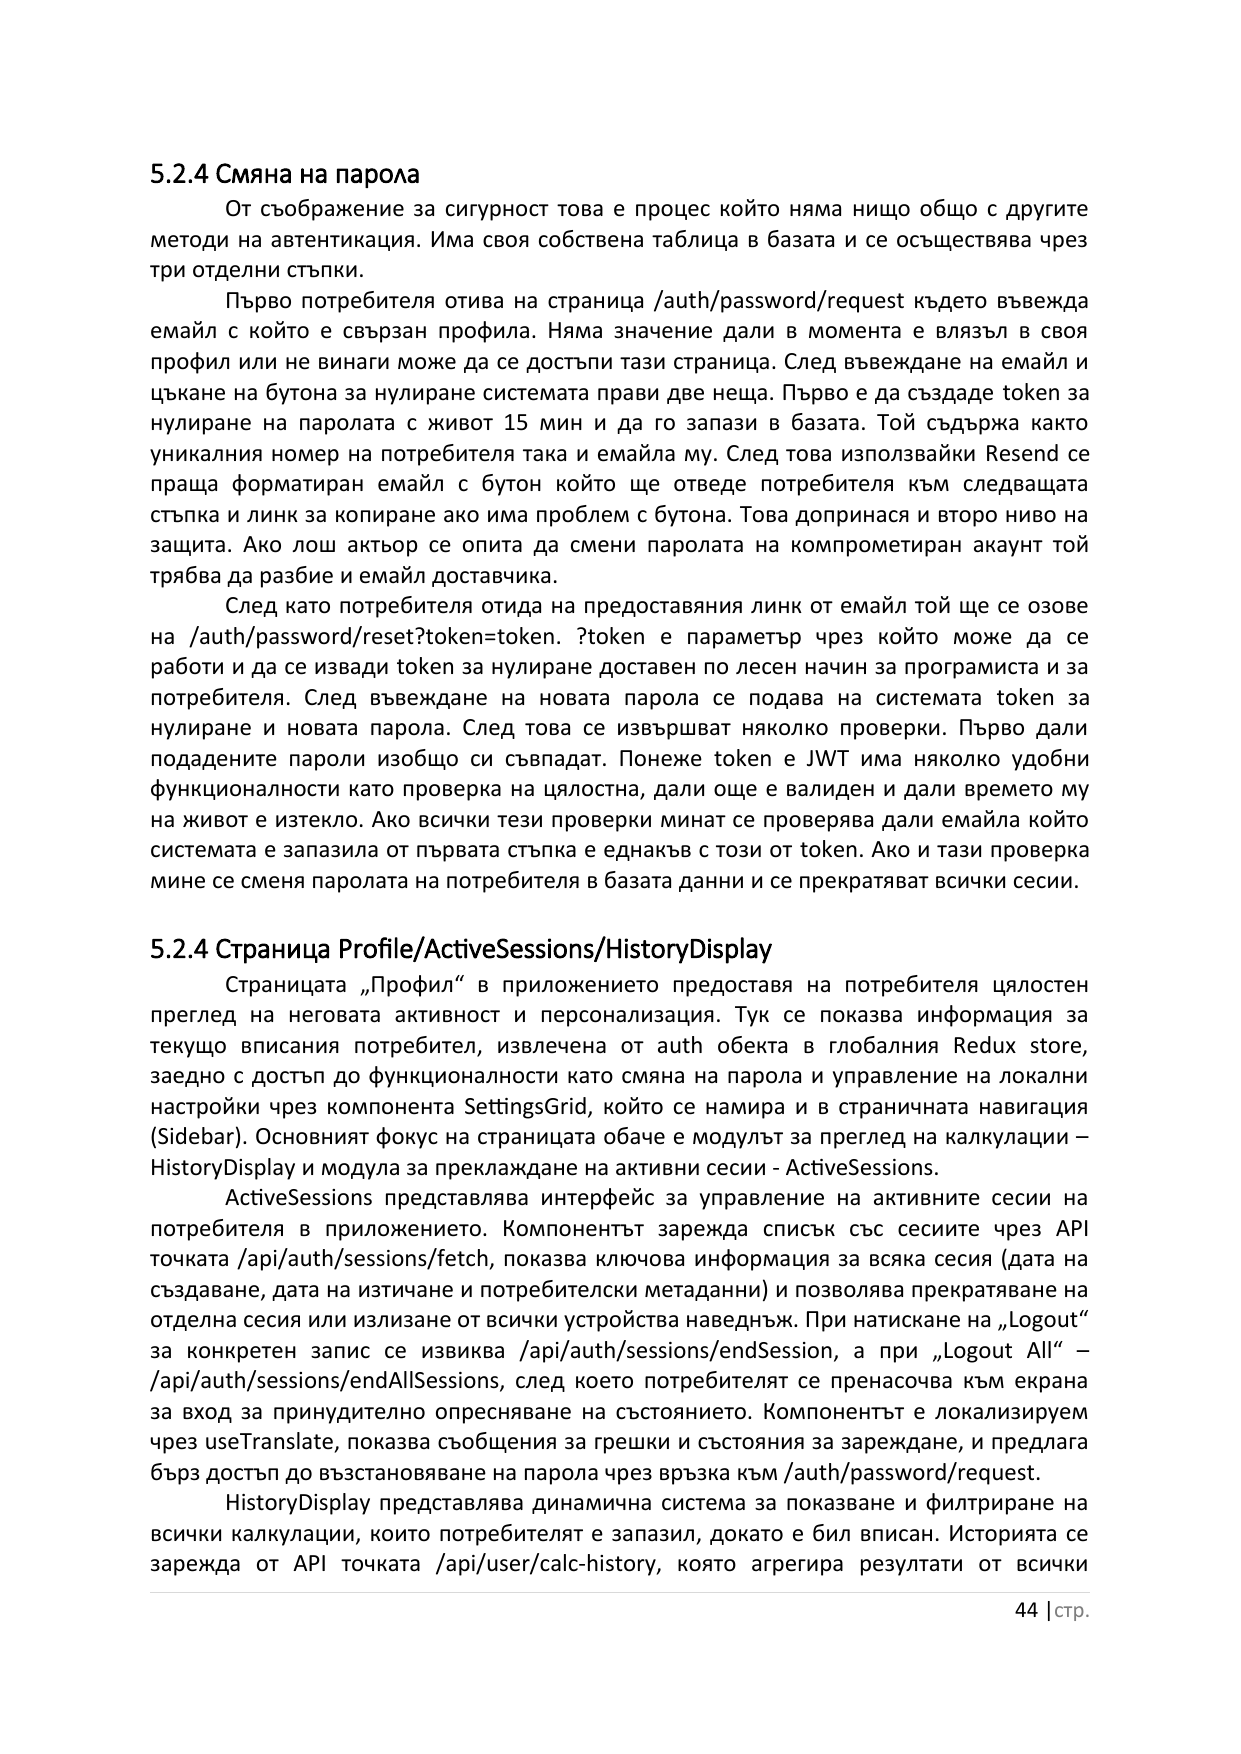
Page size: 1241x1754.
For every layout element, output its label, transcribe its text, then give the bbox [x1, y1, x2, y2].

subtitle 5.2.4 Смяна на парола [150, 154, 1090, 190]
text Първо потребителя отива на страница /auth/password/request където въвежда емайл с който е свързан профила. Няма значение дали в момента е влязъл в своя профил или не винаги може да се достъпи тази страница. След въвеждане на емайл и цъкане на бутона за нулиране системата прави две неща. Първо е да създаде token за нулиране на паролата с живот 15 мин и да го запази в базата. Той съдържа както уникалния номер на потребителя така и емайла му. След това използвайки Resend се праща форматиран емайл с бутон който ще отведе потребителя към следващата стъпка и линк за копиране ако има проблем с бутона. Това допринася и второ ниво на защита. Ако лош актьор се опита да смени паролата на компрометиран акаунт той трябва да разбие и емайл доставчика. [150, 284, 1090, 589]
text След като потребителя отида на предоставяния линк от емайл той ще се озове на /auth/password/reset?token=token. ?token е параметър чрез който може да се работи и да се извади token за нулиране доставен по лесен начин за програмиста и за потребителя. След въвеждане на новата парола се подава на системата token за нулиране и новата парола. След това се извършват няколко проверки. Първо дали подадените пароли изобщо си съвпадат. Понеже token е JWT има няколко удобни функционалности като проверка на цялостна, дали още е валиден и дали времето му на живот е изтекло. Ако всички тези проверки минат се проверява дали емайла който системата е запазила от първата стъпка е еднакъв с този от token. Ако и тази проверка мине се сменя паролата на потребителя в базата данни и се прекратяват всички сесии. [150, 589, 1090, 894]
text ActiveSessions представлява интерфейс за управление на активните сесии на потребителя в приложението. Компонентът зарежда списък със сесиите чрез API точката /api/auth/sessions/fetch, показва ключова информация за всяка сесия (дата на създаване, дата на изтичане и потребителски метаданни) и позволява прекратяване на отделна сесия или излизане от всички устройства наведнъж. При натискане на „Logout“ за конкретен запис се извиква /api/auth/sessions/endSession, а при „Logout All“ – /api/auth/sessions/endAllSessions, след което потребителят се пренасочва към екрана за вход за принудително опресняване на състоянието. Компонентът е локализируем чрез useTranslate, показва съобщения за грешки и състояния за зареждане, и предлага бърз достъп до възстановяване на парола чрез връзка към /auth/password/request. [150, 1181, 1090, 1487]
subtitle 5.2.4 Страница Profile/ActiveSessions/HistoryDisplay [150, 929, 1090, 965]
text От съображение за сигурност това е процес който няма нищо общо с другите методи на автентикация. Има своя собствена таблица в базата и се осъществява чрез три отделни стъпки. [150, 193, 1090, 284]
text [150, 1487, 1090, 1578]
text Страницата „Профил“ в приложението предоставя на потребителя цялостен преглед на неговата активност и персонализация. Тук се показва информация за текущо вписания потребител, извлечена от auth обекта в глобалния Redux store, заедно с достъп до функционалности като смяна на парола и управление на локални настройки чрез компонента SettingsGrid, който се намира и в страничната навигация (Sidebar). Основният фокус на страницата обаче е модулът за преглед на калкулации – HistoryDisplay и модула за преклаждане на активни сесии - ActiveSessions. [150, 968, 1090, 1181]
